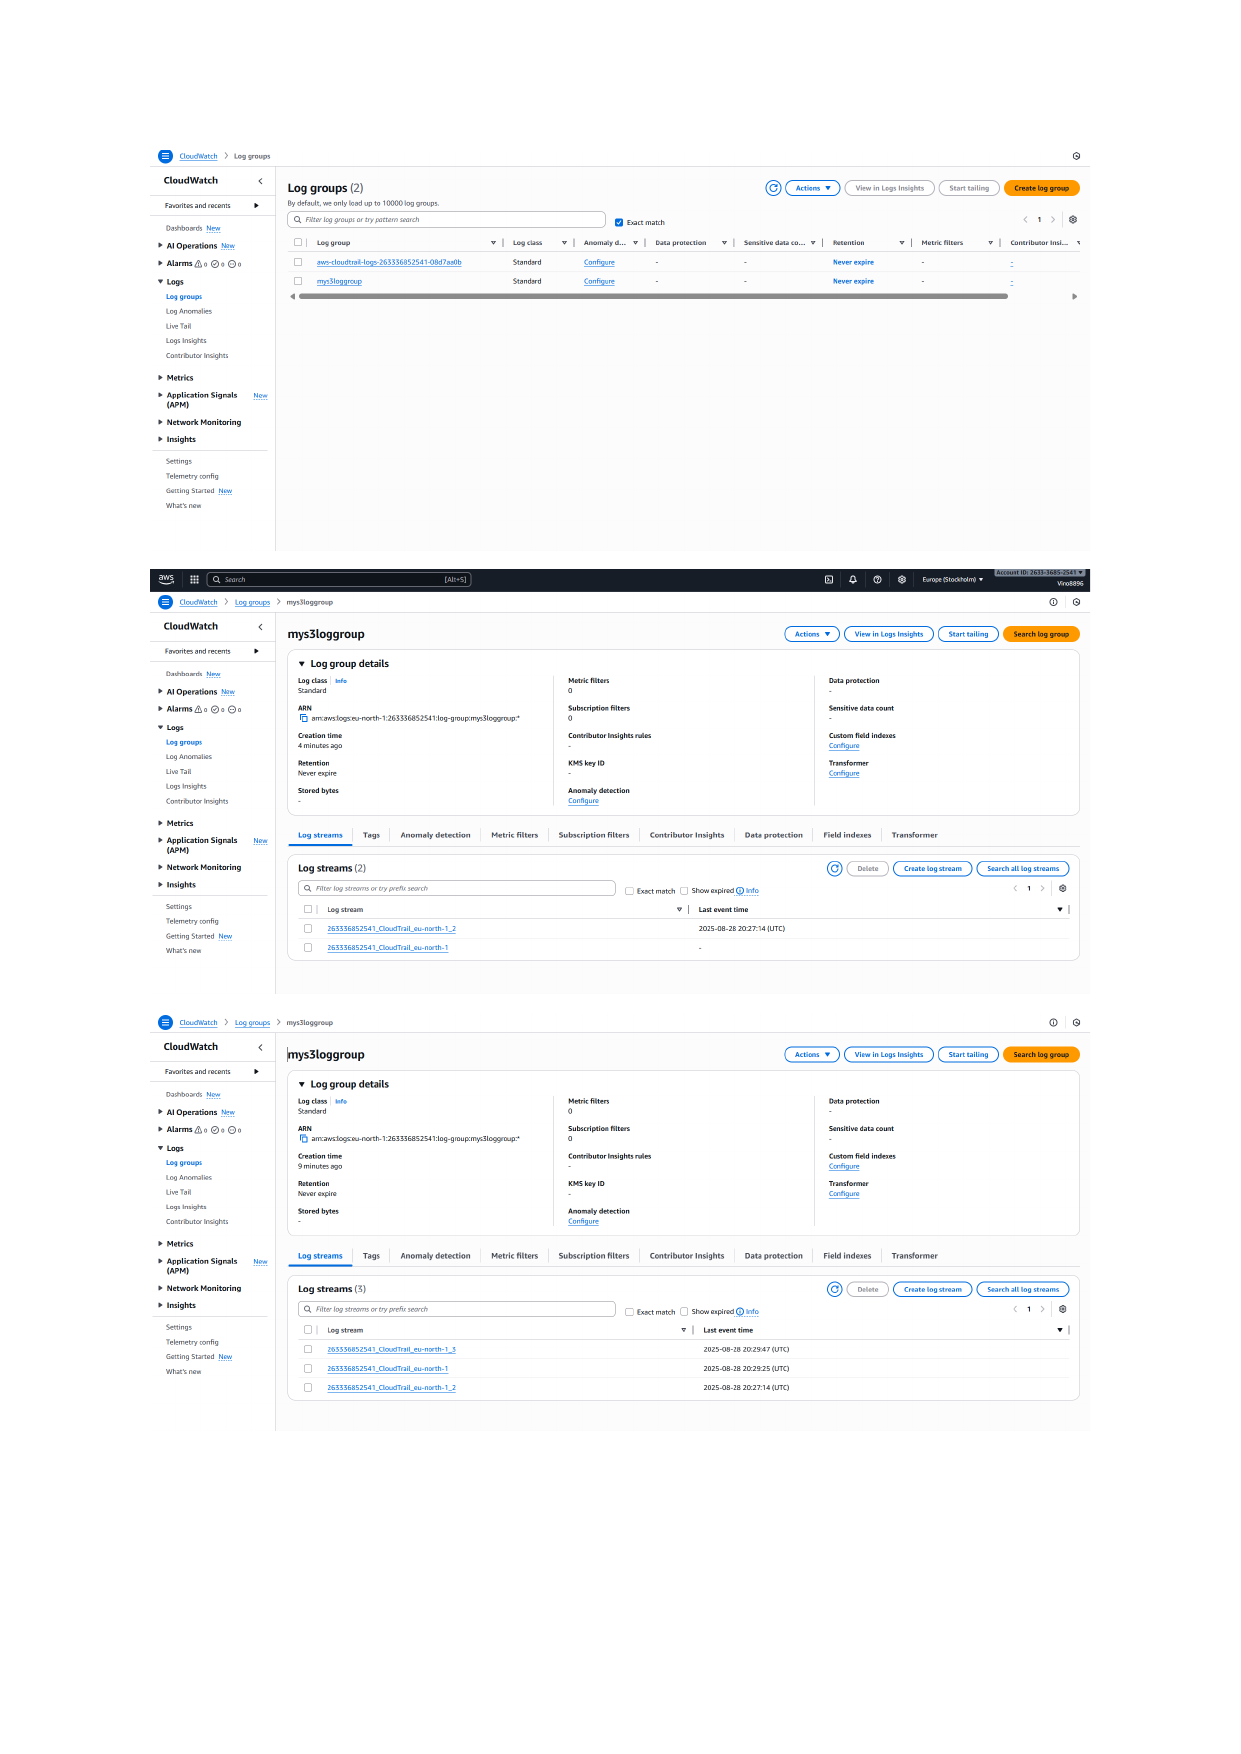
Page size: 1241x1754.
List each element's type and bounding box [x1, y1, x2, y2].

picture [150, 150, 1091, 551]
picture [150, 569, 1091, 994]
picture [150, 1012, 1091, 1431]
